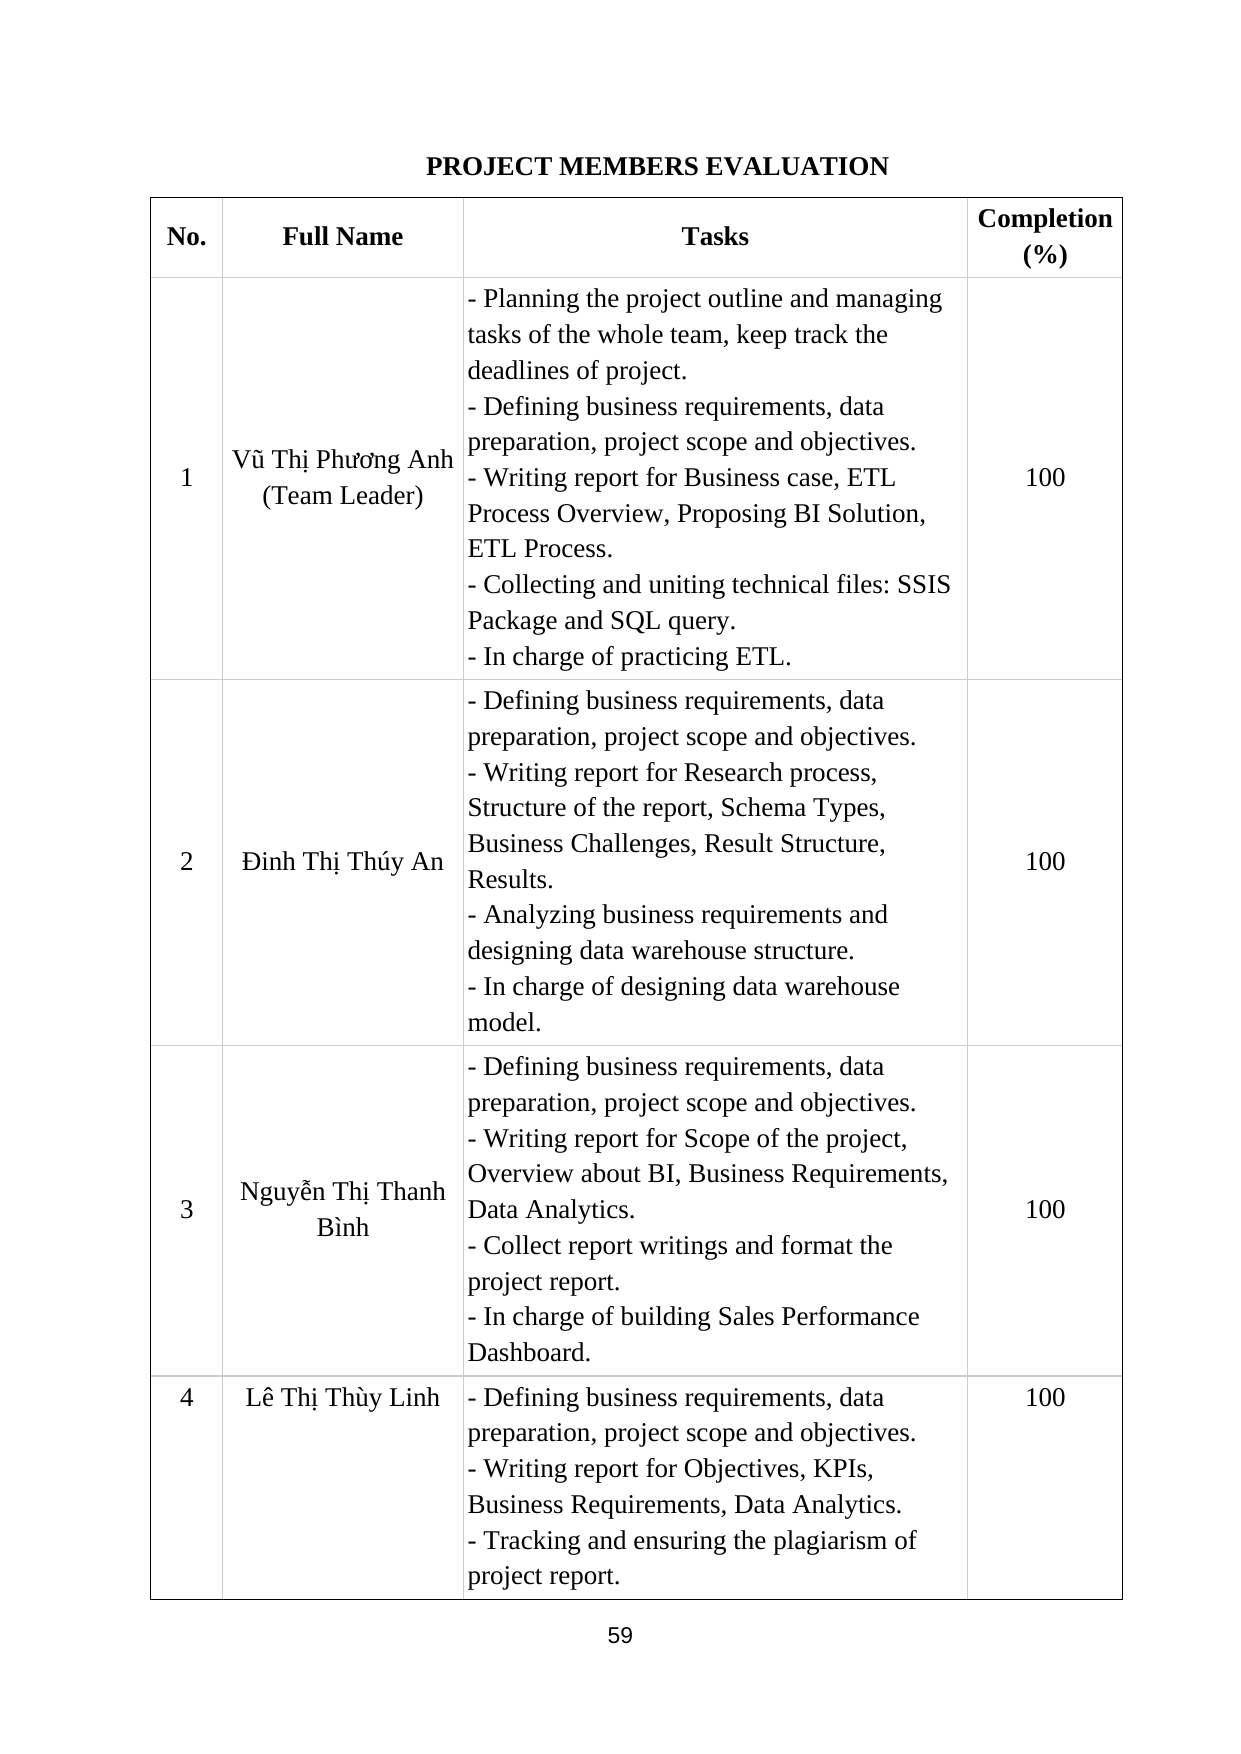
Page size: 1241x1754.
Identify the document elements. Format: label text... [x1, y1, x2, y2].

table_cell 3 [151, 1046, 222, 1375]
table_cell 100 [968, 1377, 1122, 1599]
subtitle PROJECT MEMBERS EVALUATION [225, 150, 1090, 181]
table_header Completion (%) [968, 198, 1122, 277]
table_header No. [151, 198, 222, 277]
table_cell 100 [968, 278, 1122, 679]
table_cell 1 [151, 278, 222, 679]
table_cell 4 [151, 1377, 222, 1599]
table_cell Nguyễn Thị Thanh Bình [223, 1046, 463, 1375]
table_header Full Name [223, 198, 463, 277]
table_cell - Defining business requirements, data preparation, project scope and objectives. - Writing report for Scope of the project, Overview about BI, Business Requirements, Data Analytics. - Collect report writings and format the project report. - In charge of building Sales Performance Dashboard. [464, 1046, 967, 1375]
table_cell - Planning the project outline and managing tasks of the whole team, keep track the deadlines of project. - Defining business requirements, data preparation, project scope and objectives. - Writing report for Business case, ETL Process Overview, Proposing BI Solution, ETL Process. - Collecting and uniting technical files: SSIS Package and SQL query. - In charge of practicing ETL. [464, 278, 967, 679]
table_cell Đinh Thị Thúy An [223, 680, 463, 1045]
table_cell Lê Thị Thùy Linh [223, 1377, 463, 1599]
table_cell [464, 1377, 967, 1599]
table_header Tasks [464, 198, 967, 277]
table_cell 100 [968, 1046, 1122, 1375]
table_cell - Defining business requirements, data preparation, project scope and objectives. - Writing report for Research process, Structure of the report, Schema Types, Business Challenges, Result Structure, Results. - Analyzing business requirements and designing data warehouse structure. - In charge of designing data warehouse model. [464, 680, 967, 1045]
table_cell 2 [151, 680, 222, 1045]
table_cell Vũ Thị Phương Anh (Team Leader) [223, 278, 463, 679]
table_cell 100 [968, 680, 1122, 1045]
